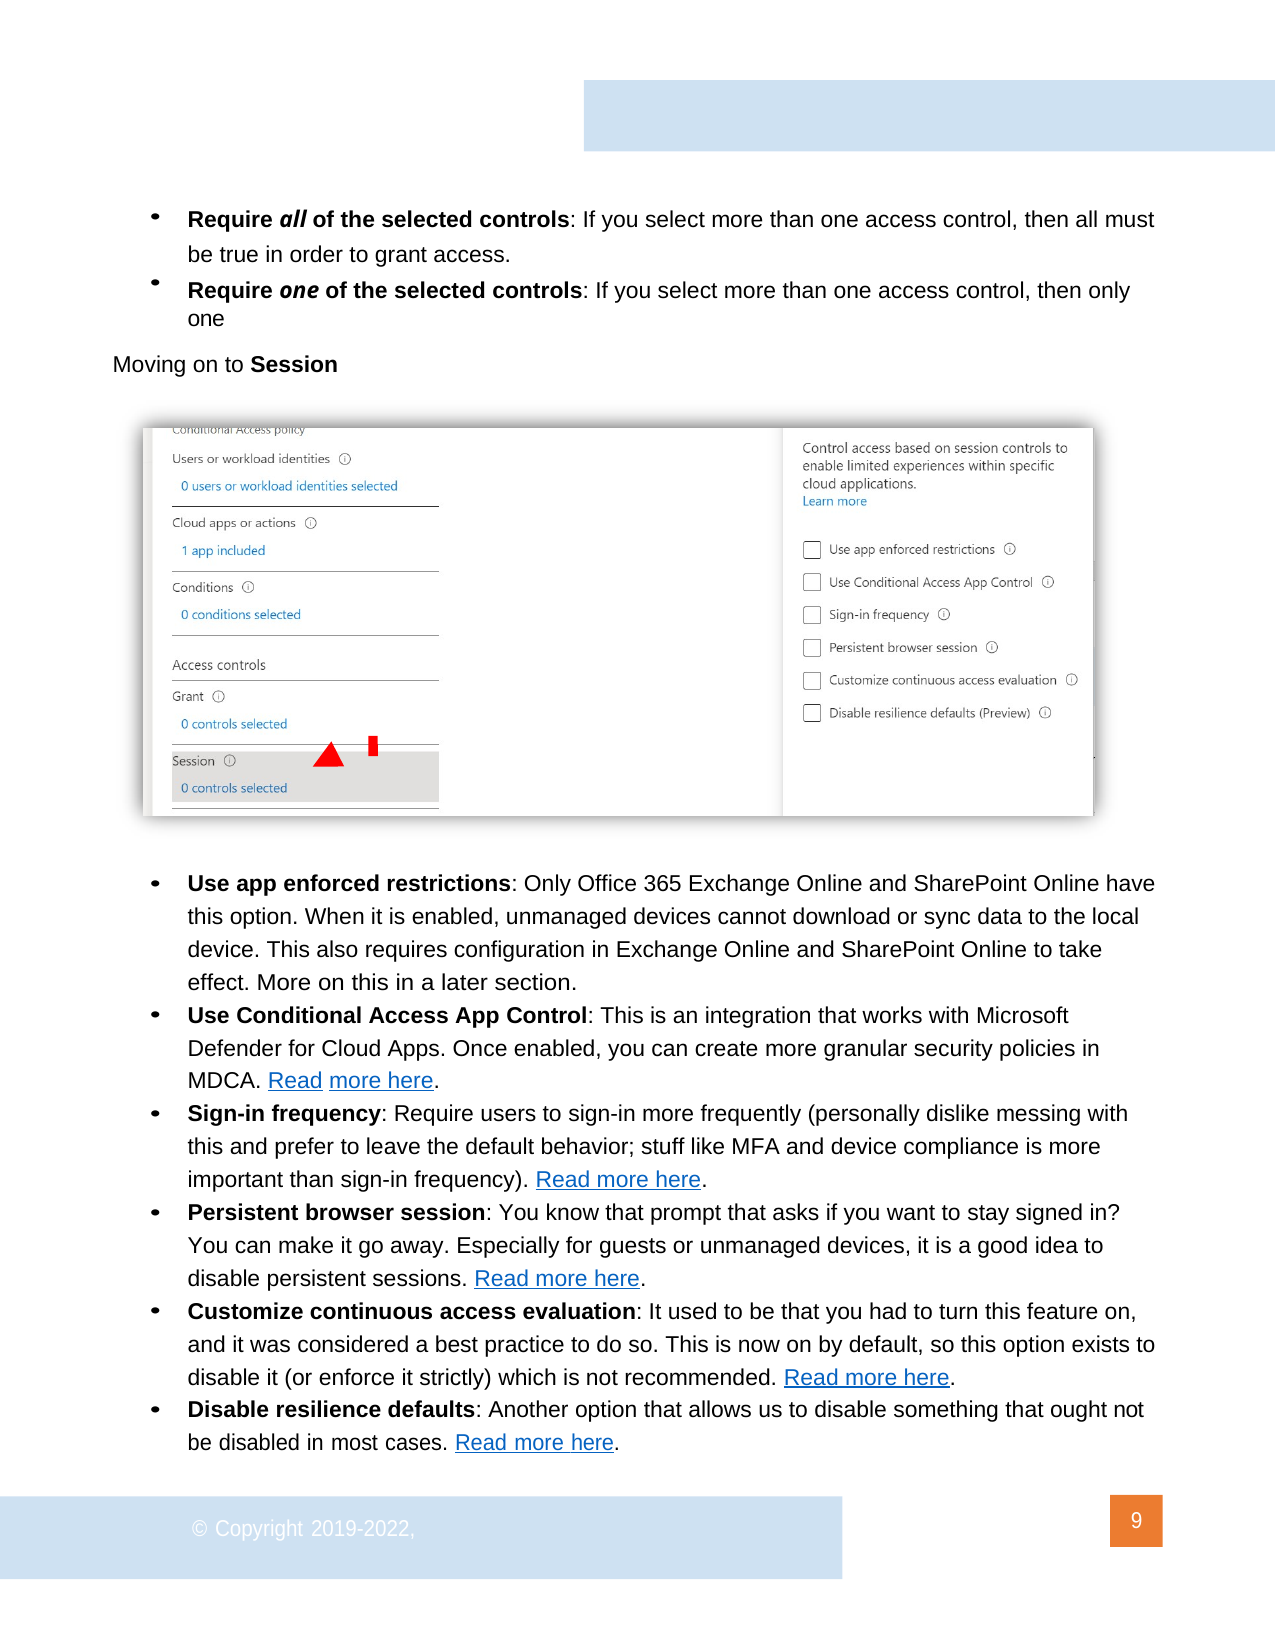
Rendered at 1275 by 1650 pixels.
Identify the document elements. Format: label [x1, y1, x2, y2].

picture [112, 397, 1127, 847]
